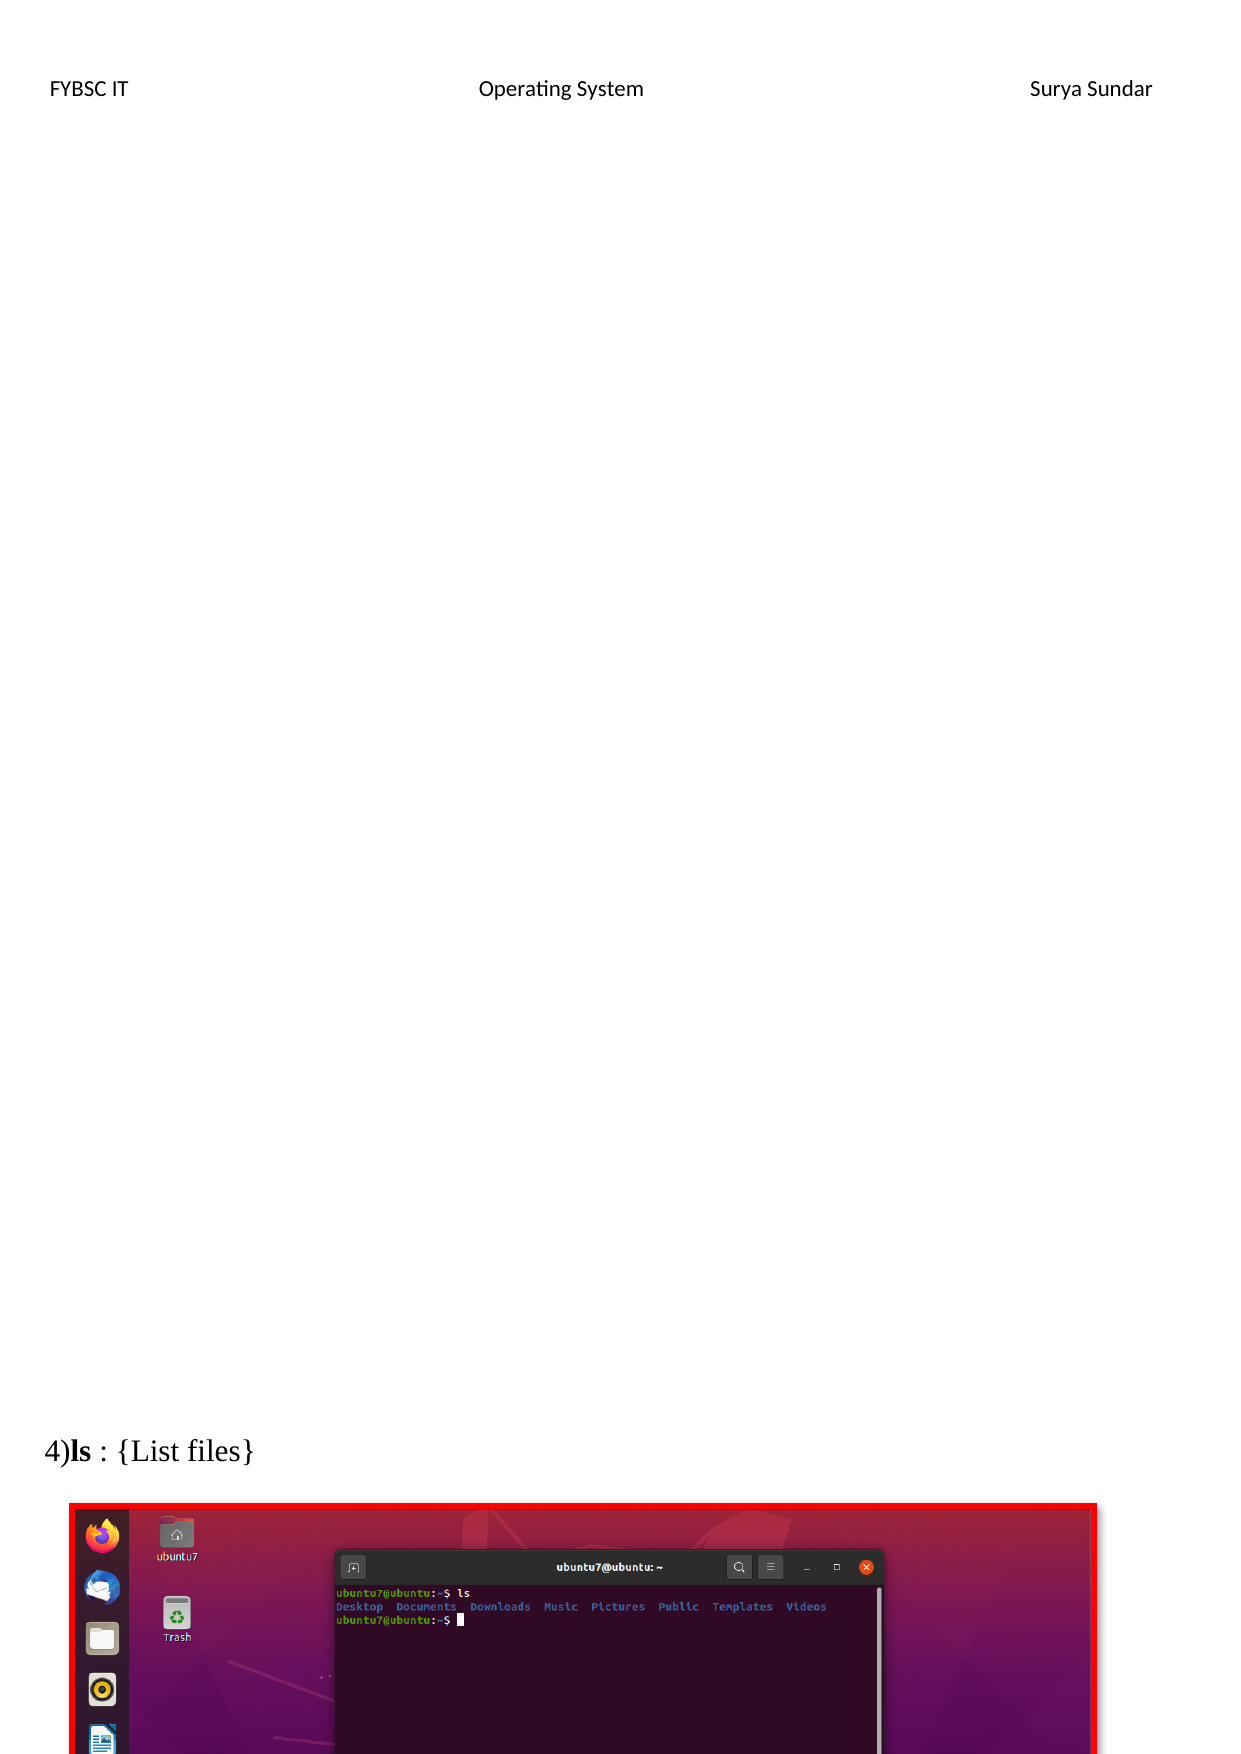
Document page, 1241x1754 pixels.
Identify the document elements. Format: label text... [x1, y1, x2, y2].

text 4)ls : {List files} [44, 1432, 1196, 1468]
picture [75, 1509, 1091, 1754]
